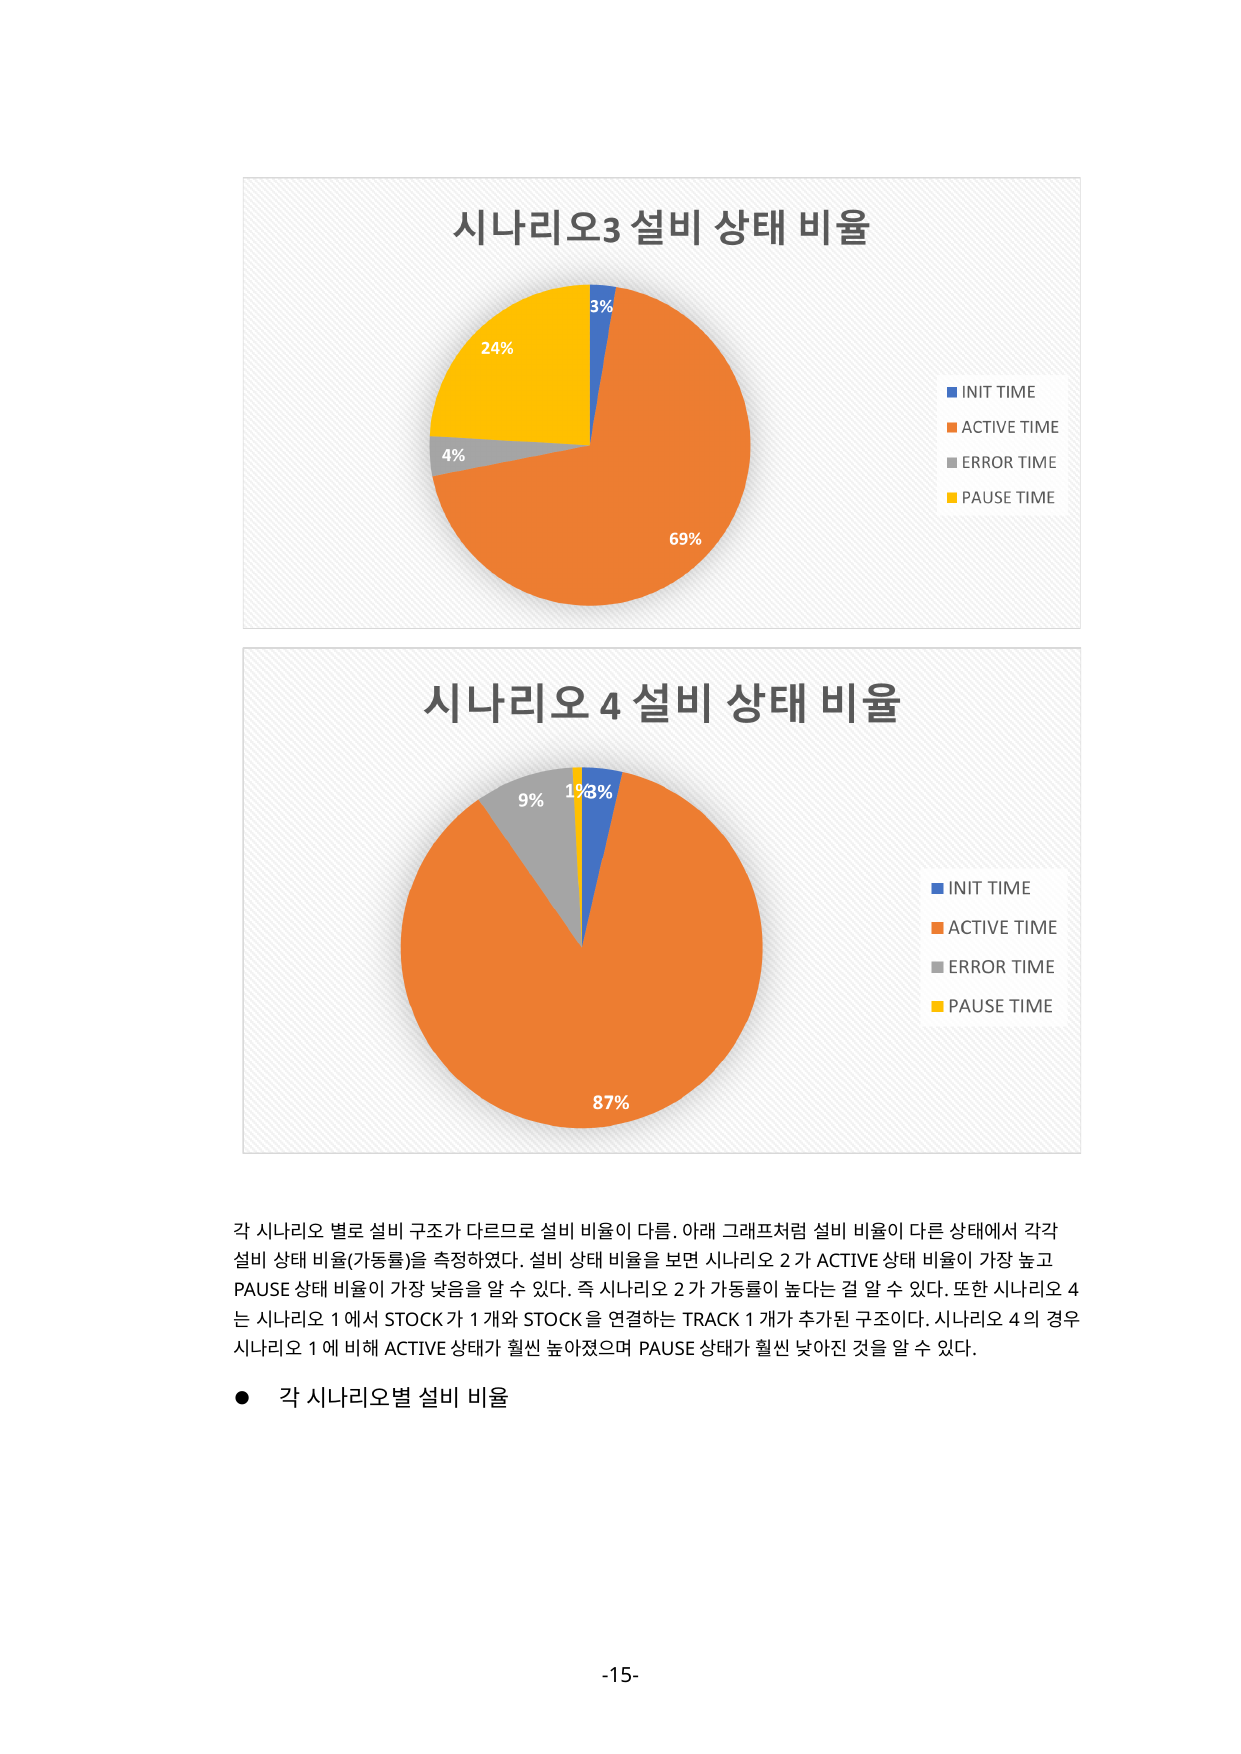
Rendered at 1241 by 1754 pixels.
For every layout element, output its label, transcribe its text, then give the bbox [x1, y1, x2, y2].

list 각 시나리오 별로 설비 구조가 다르므로 설비 비율이 다름. 아래 그래프처럼 설비 비율이 다른 상태에서 각각 설비 상태 비율(가동률)을 측정하였다. 설비 상태 비율을 보면 시나리오 2가 ACTIVE상태 비율이 가장 높고 PAUSE상태 비율이 가장 낮음을 알 수 있다. 즉 시나리오 2가 가동률이 높다는 걸 알 수 있다. 또한 시나리오 4는 시나리오 1에서 STOCK가 1개와 STOCK을 연결하는 TRACK 1개가 추가된 구조이다. 시나리오 4의 경우 시나리오 1에 비해 ACTIVE상태가 훨씬 높아졌으며 PAUSE상태가 훨씬 낮아진 것을 알 수 있다. [233, 1216, 1090, 1361]
picture [242, 177, 1081, 629]
picture [242, 647, 1082, 1154]
list 각 시나리오별 설비 비율 [233, 1379, 1090, 1413]
